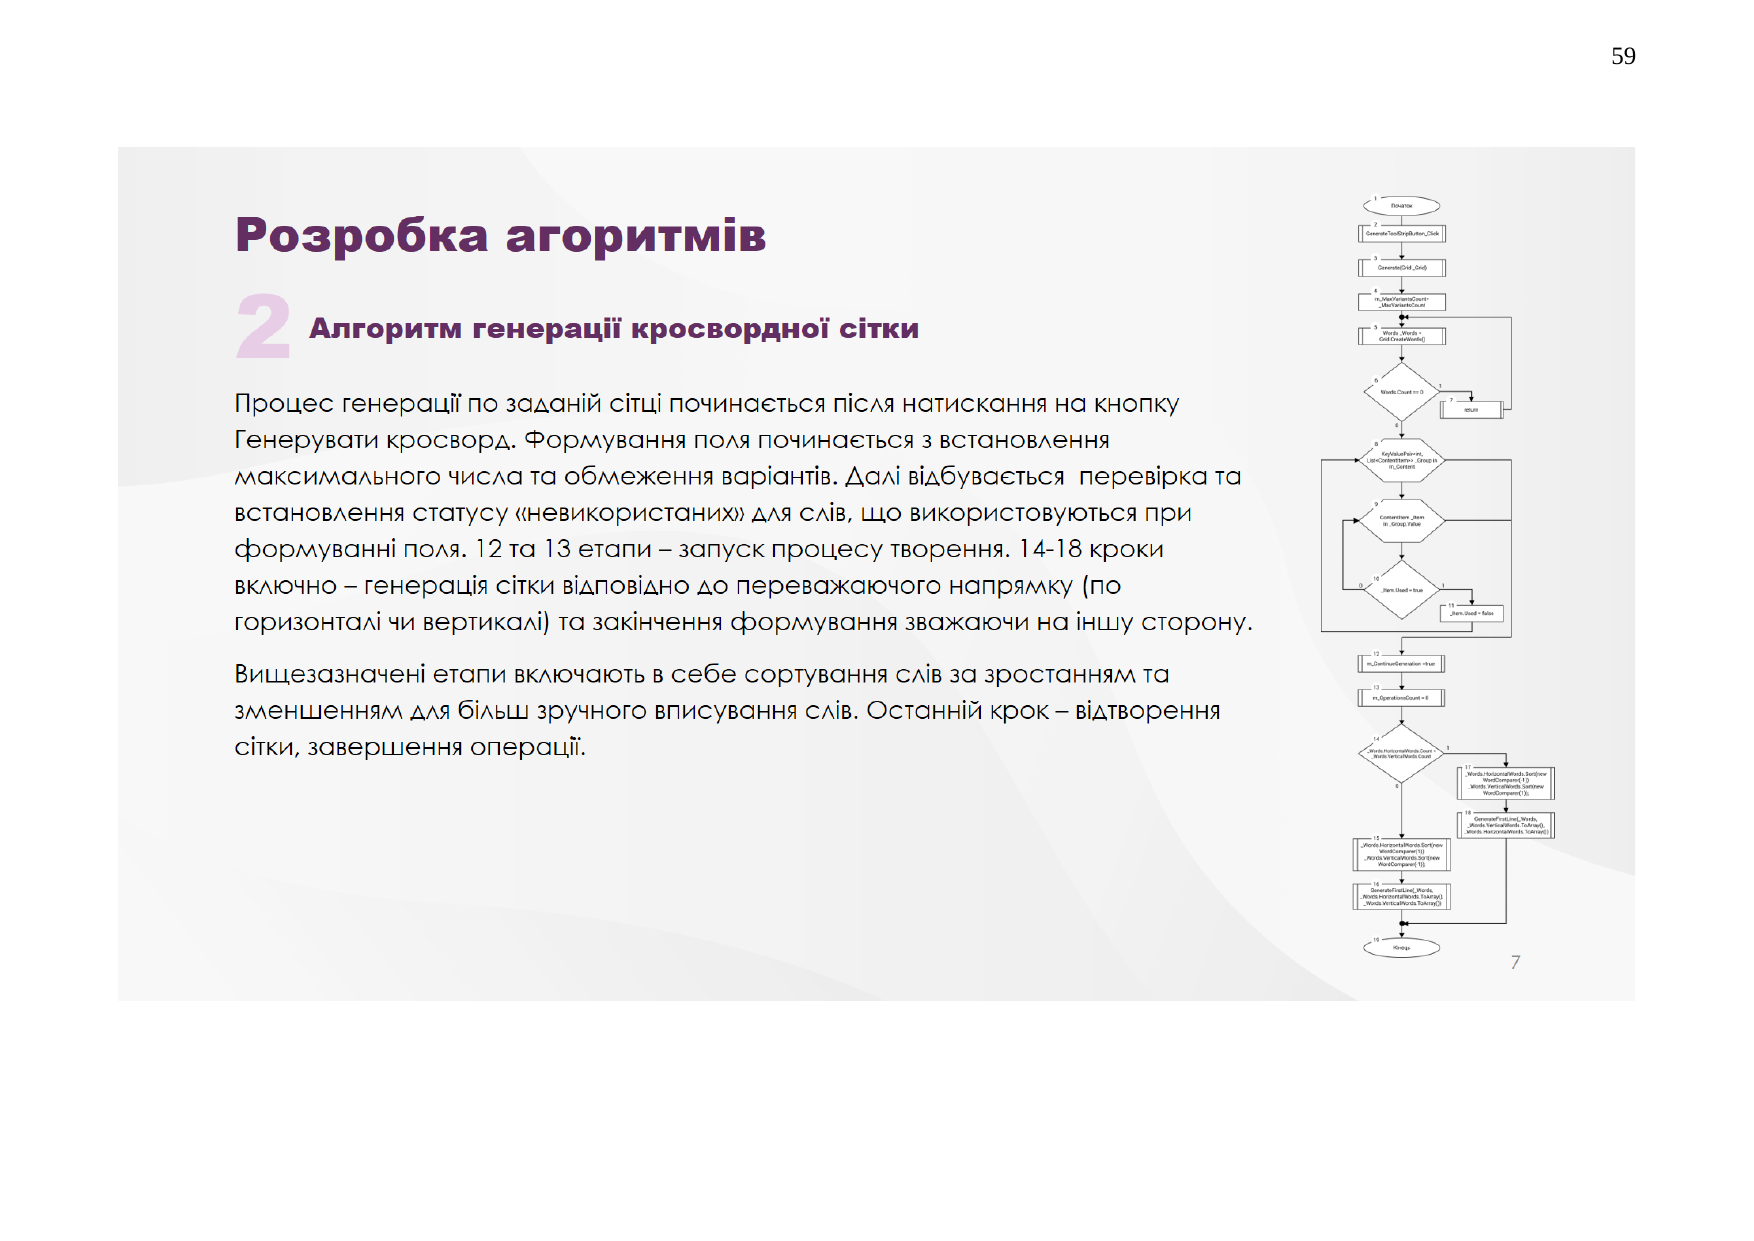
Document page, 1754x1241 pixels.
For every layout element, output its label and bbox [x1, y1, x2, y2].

picture [118, 147, 1636, 1001]
